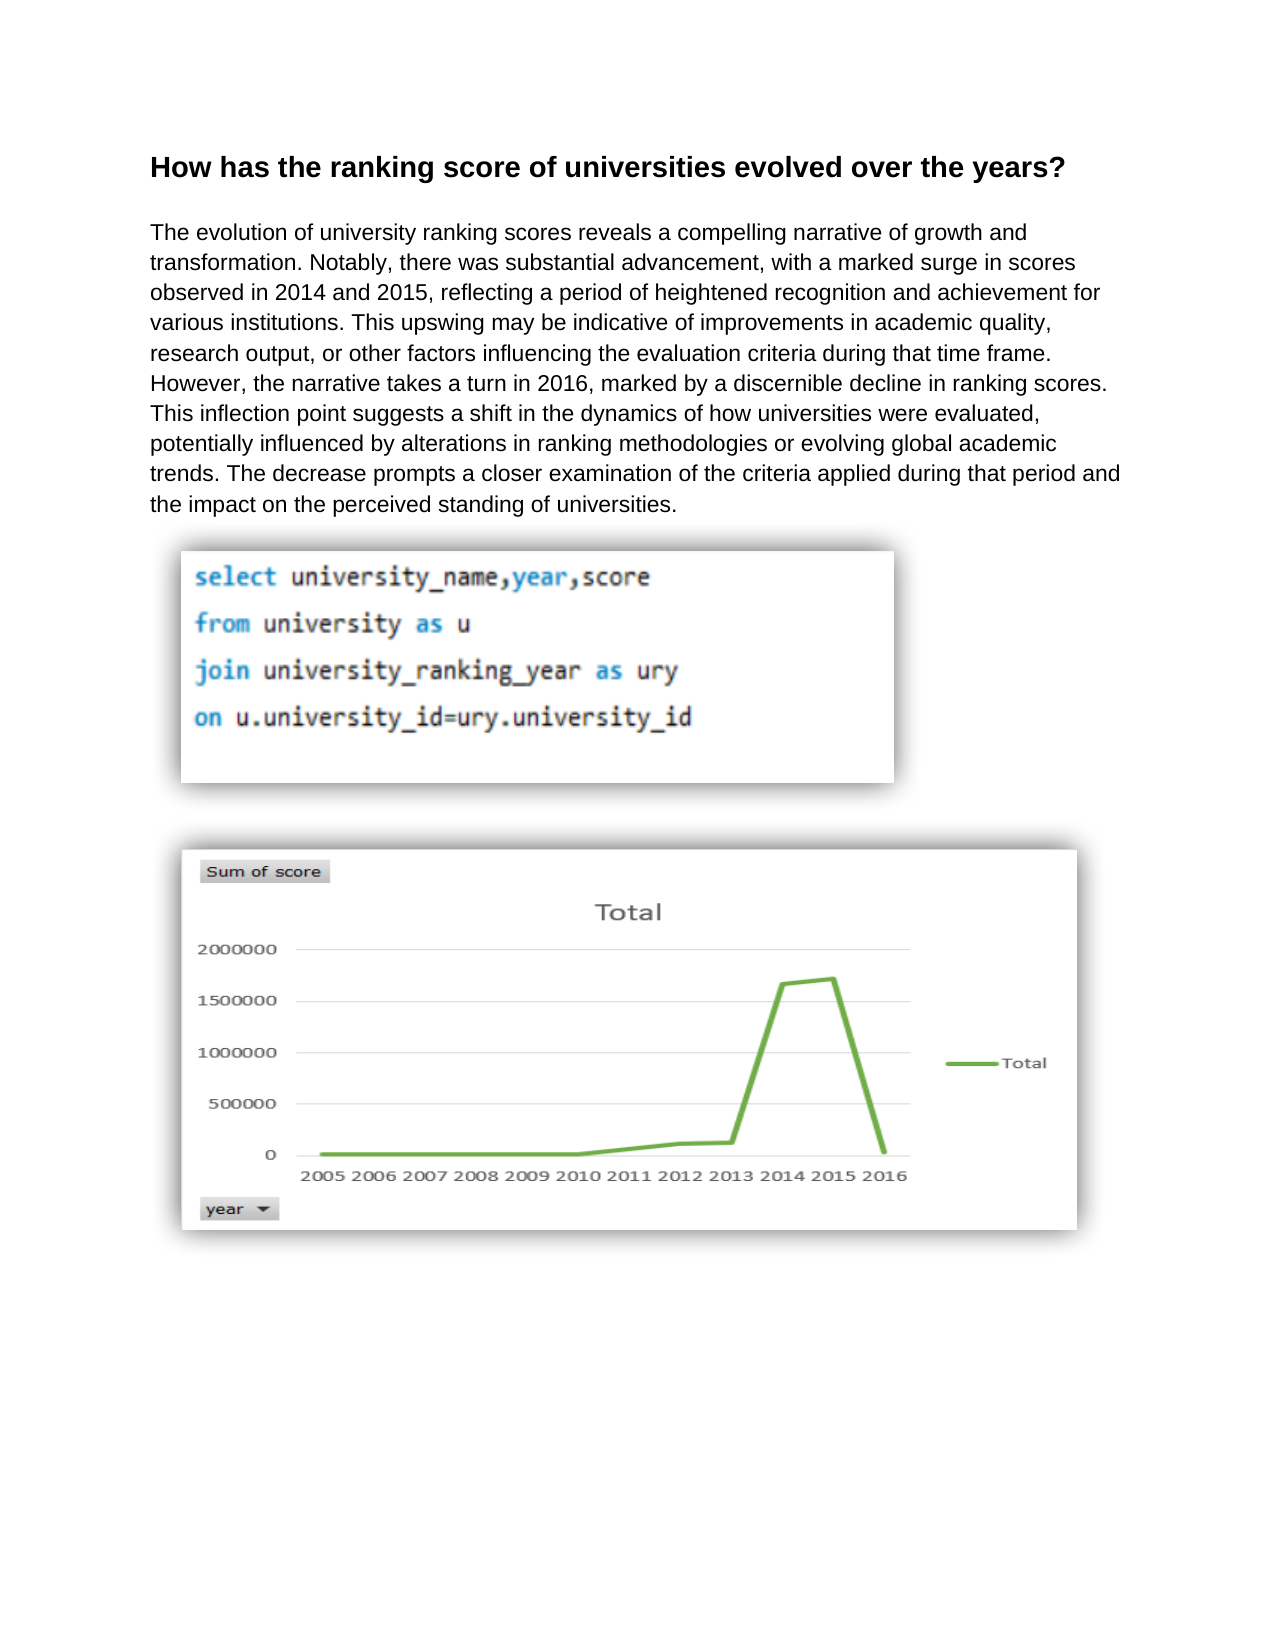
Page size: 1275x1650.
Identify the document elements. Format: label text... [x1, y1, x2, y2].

picture [181, 551, 894, 783]
text How has the ranking score of universities evolved over the years? [150, 150, 1125, 183]
picture [181, 849, 1077, 1230]
text The evolution of university ranking scores reveals a compelling narrative of growth and transformation. Notably, there was substantial advancement, with a marked surge in scores observed in 2014 and 2015, reflecting a period of heightened recognition and achievement for various institutions. This upswing may be indicative of improvements in academic quality, research output, or other factors influencing the evaluation criteria during that time frame. [150, 219, 1125, 366]
